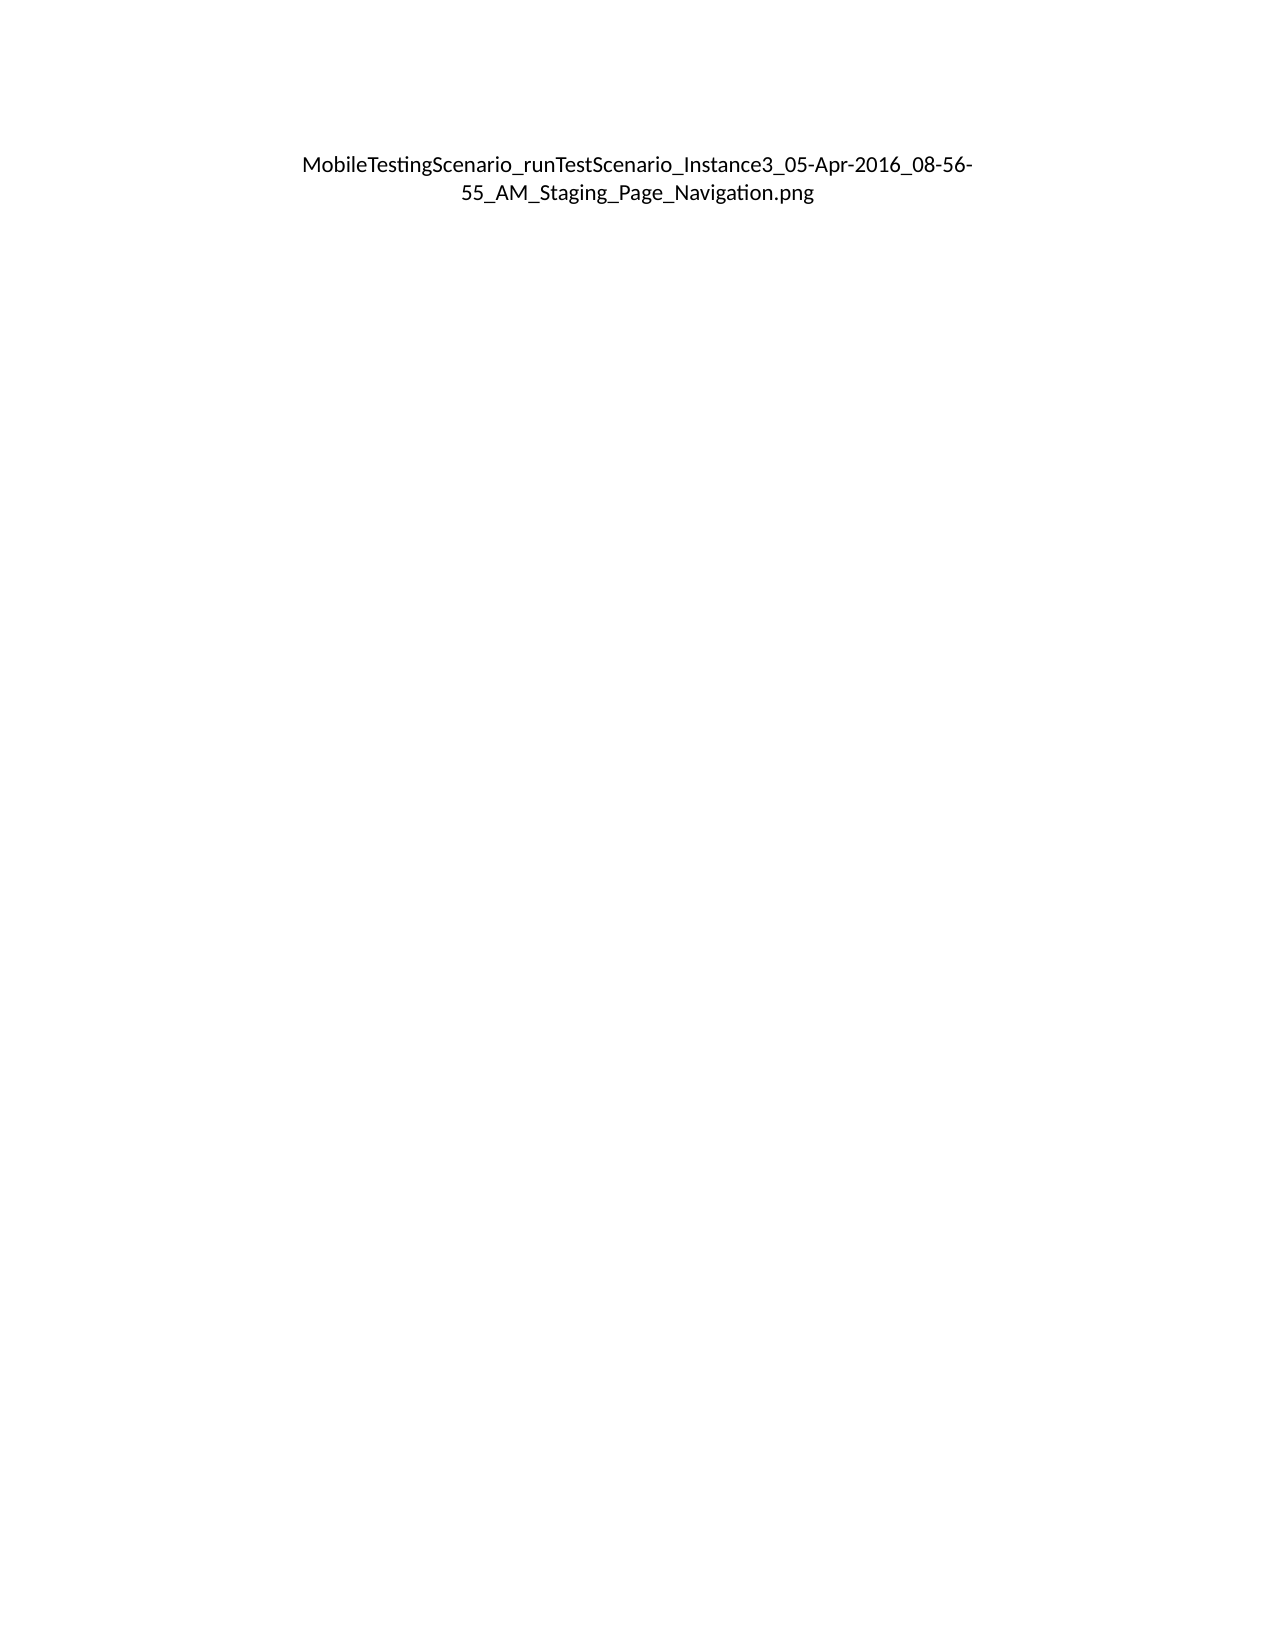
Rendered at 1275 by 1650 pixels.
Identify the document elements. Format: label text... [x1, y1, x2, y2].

text MobileTestingScenario_runTestScenario_Instance3_05-Apr-2016_08-56-55_AM_Staging_Page_Navigation.png [150, 150, 1125, 218]
